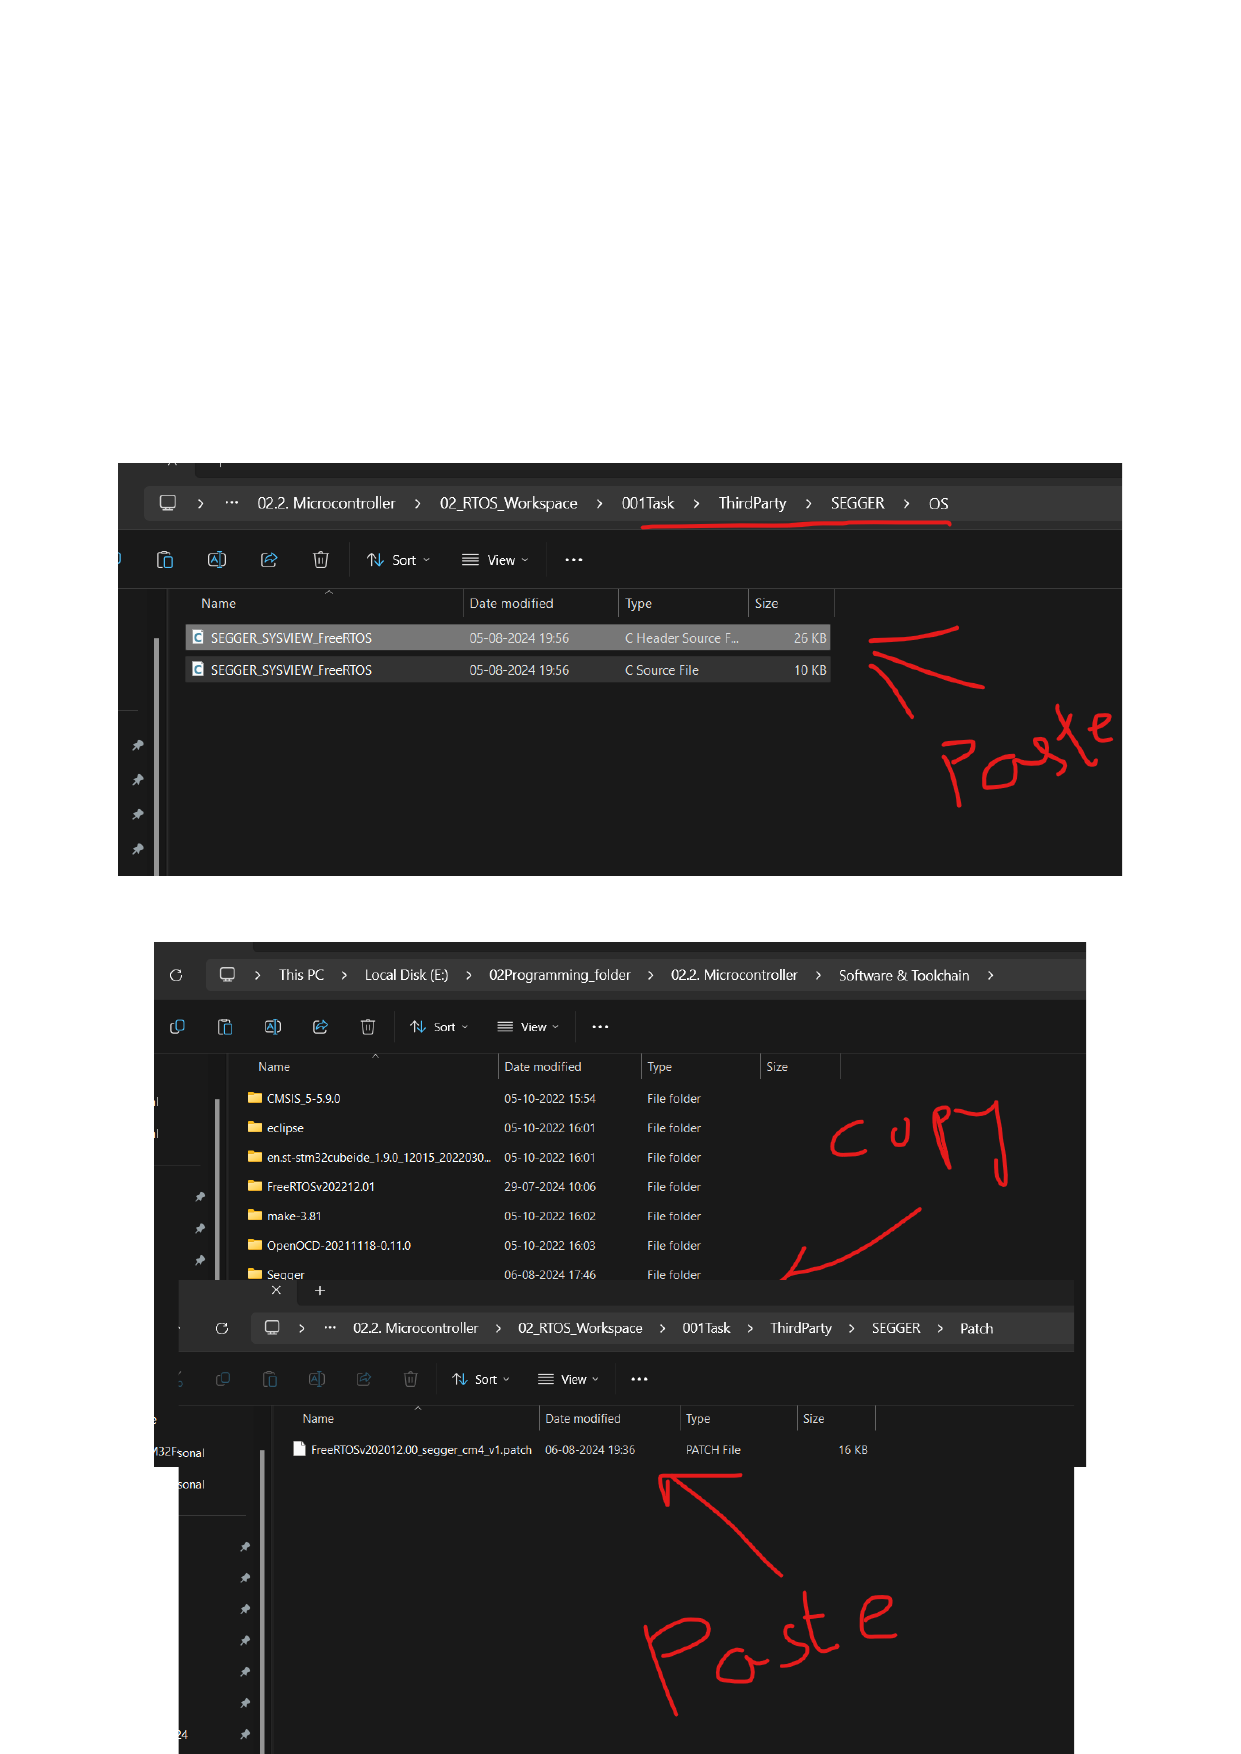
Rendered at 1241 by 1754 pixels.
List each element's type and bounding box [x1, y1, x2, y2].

picture [118, 463, 1123, 876]
picture [154, 942, 1087, 1754]
